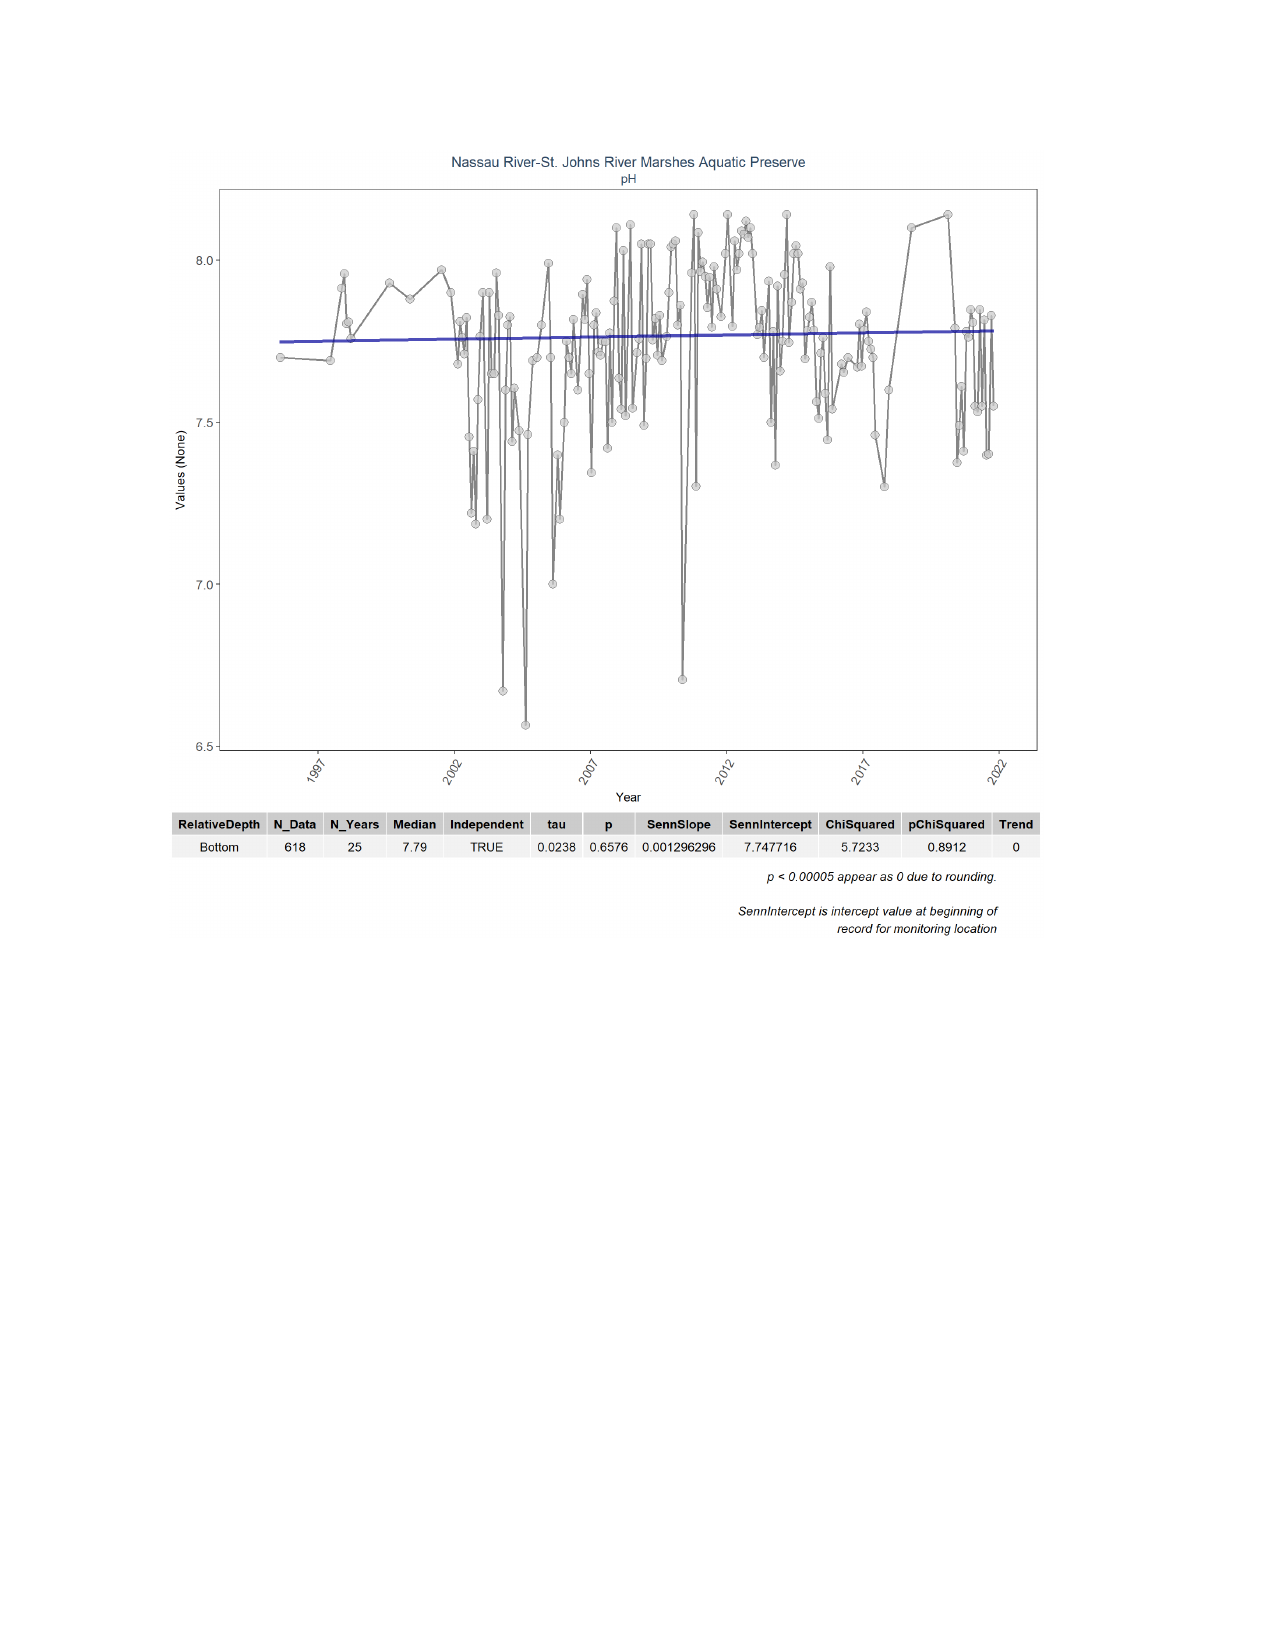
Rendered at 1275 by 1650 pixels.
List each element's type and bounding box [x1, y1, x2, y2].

picture [168, 150, 1044, 938]
